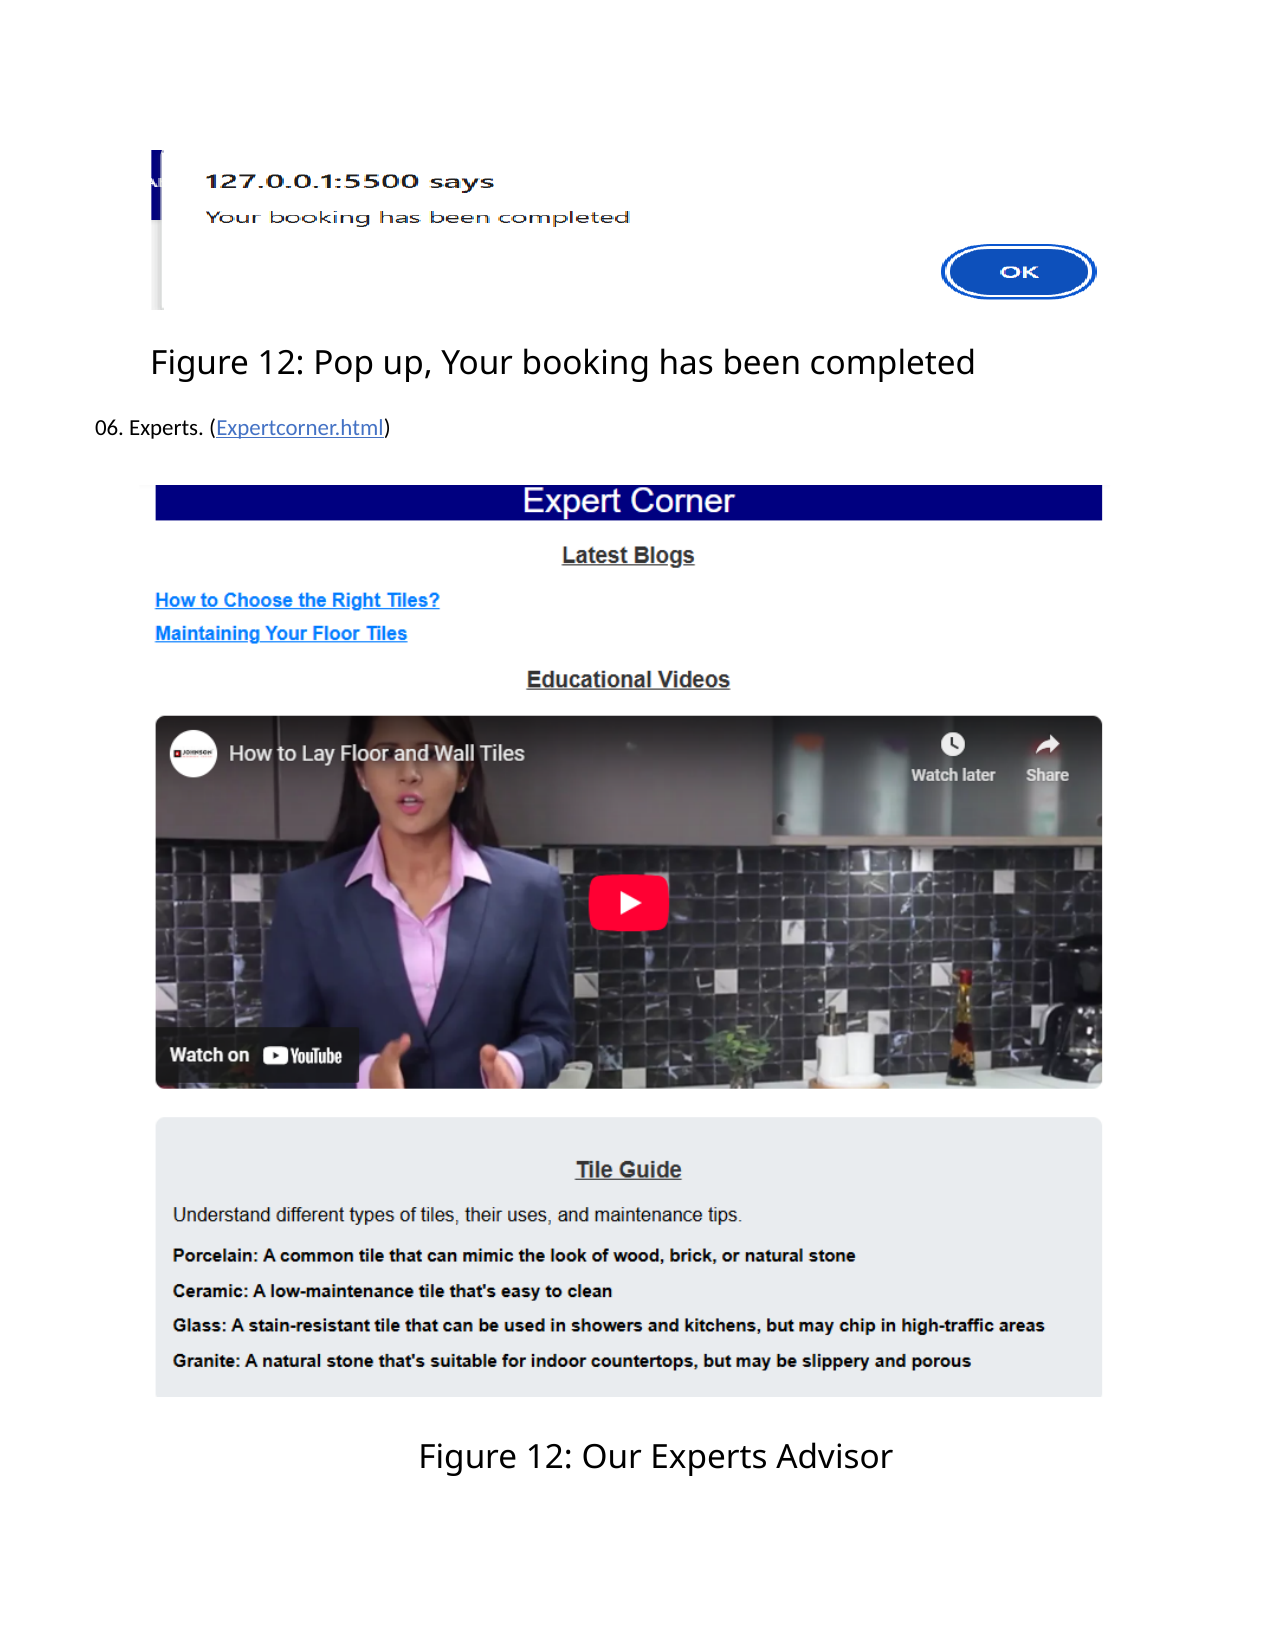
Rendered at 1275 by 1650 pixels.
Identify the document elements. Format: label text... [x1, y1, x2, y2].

picture [138, 485, 1110, 1395]
picture [150, 150, 1122, 310]
